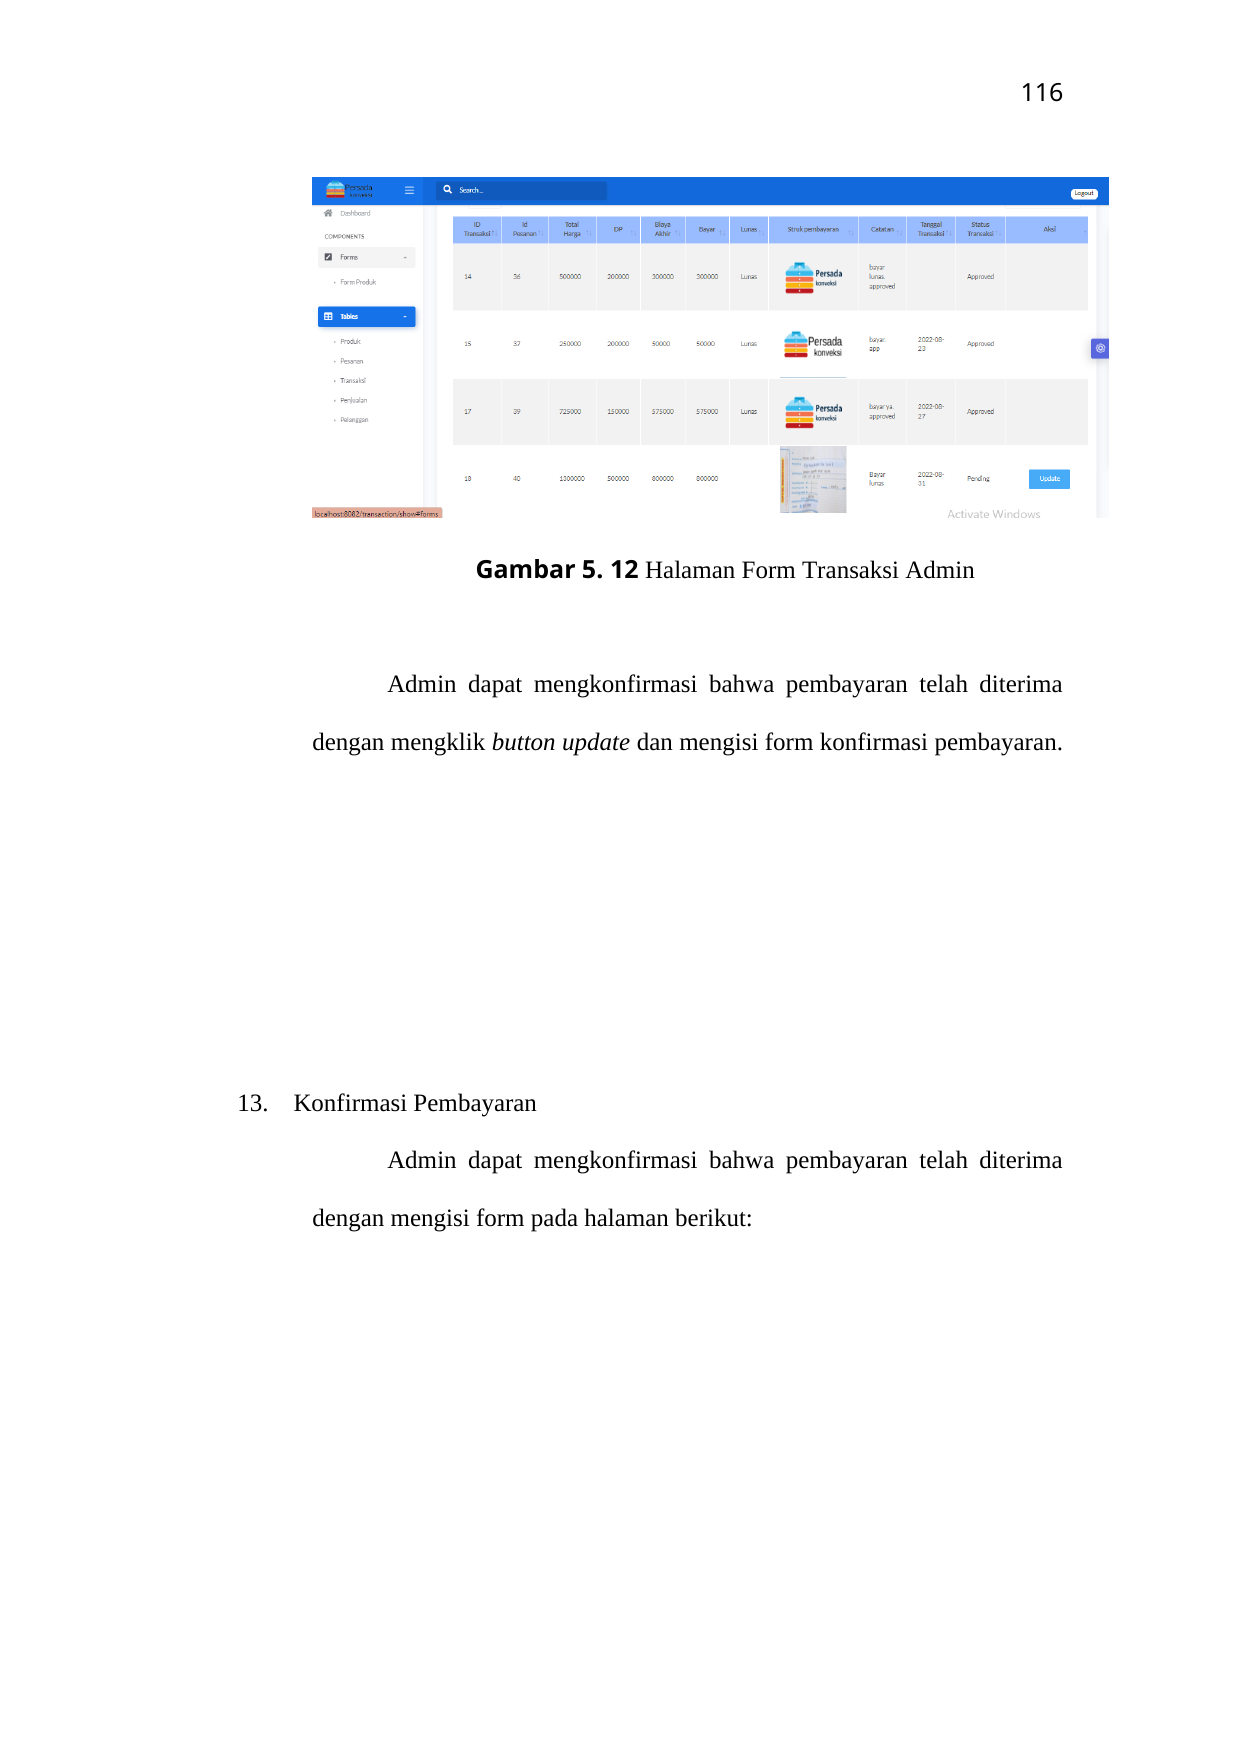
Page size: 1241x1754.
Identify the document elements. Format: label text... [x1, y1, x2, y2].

text Admin dapat mengkonfirmasi bahwa pembayaran telah diterima dengan mengklik button update dan mengisi form konfirmasi pembayaran. [312, 669, 1063, 1054]
list Konfirmasi Pembayaran [237, 1088, 1063, 1117]
list Gambar 5. 12 Halaman Form Transaksi Admin [387, 552, 1063, 586]
picture [312, 177, 1109, 518]
text Admin dapat mengkonfirmasi bahwa pembayaran telah diterima dengan mengisi form pada halaman berikut: [312, 1145, 1063, 1232]
